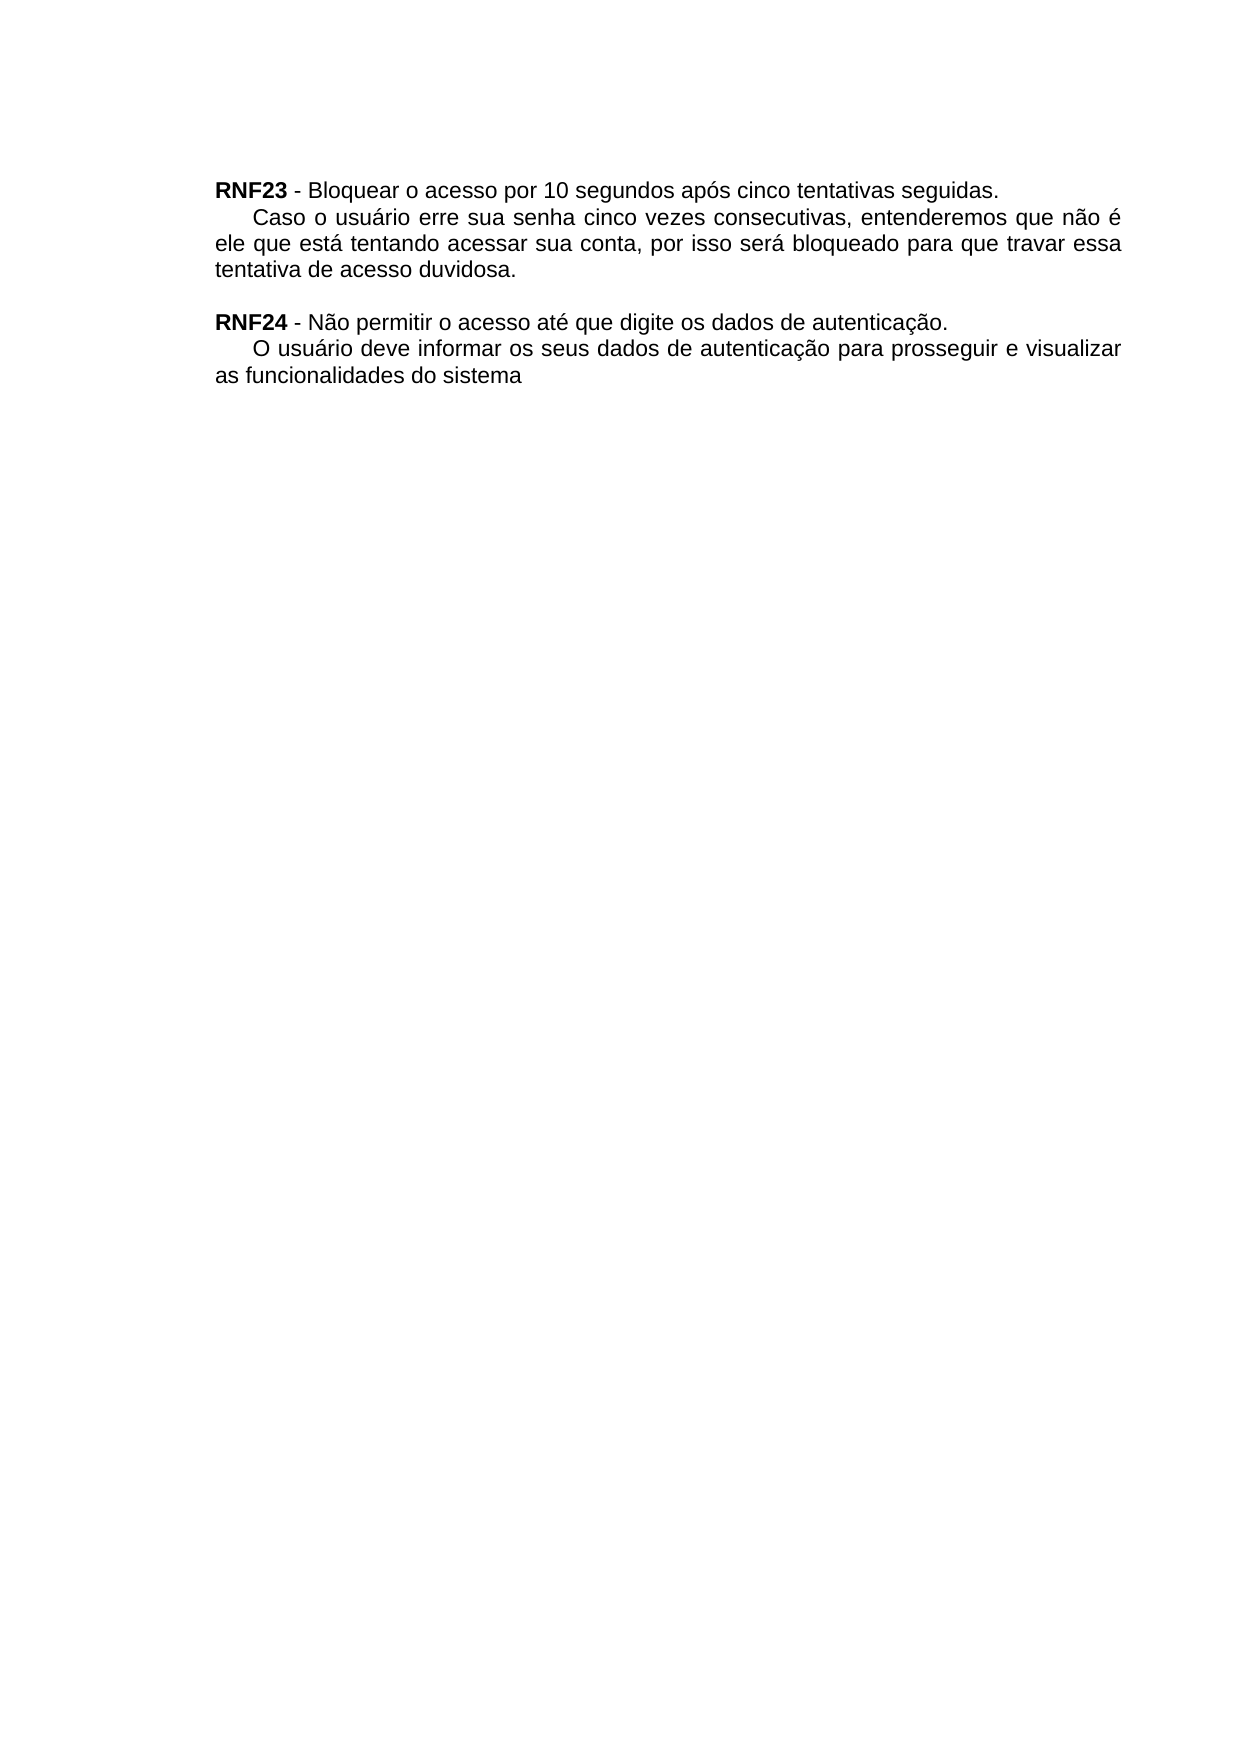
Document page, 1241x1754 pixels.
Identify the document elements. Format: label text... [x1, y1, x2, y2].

text RNF23 - Bloquear o acesso por 10 segundos após cinco tentativas seguidas. [215, 177, 1122, 203]
text Caso o usuário erre sua senha cinco vezes consecutivas, entenderemos que não é ele que está tentando acessar sua conta, por isso será bloqueado para que travar essa tentativa de acesso duvidosa. [215, 203, 1122, 283]
text O usuário deve informar os seus dados de autenticação para prosseguir e visualizar as funcionalidades do sistema [215, 335, 1122, 388]
text RNF24 - Não permitir o acesso até que digite os dados de autenticação. [215, 309, 1122, 335]
